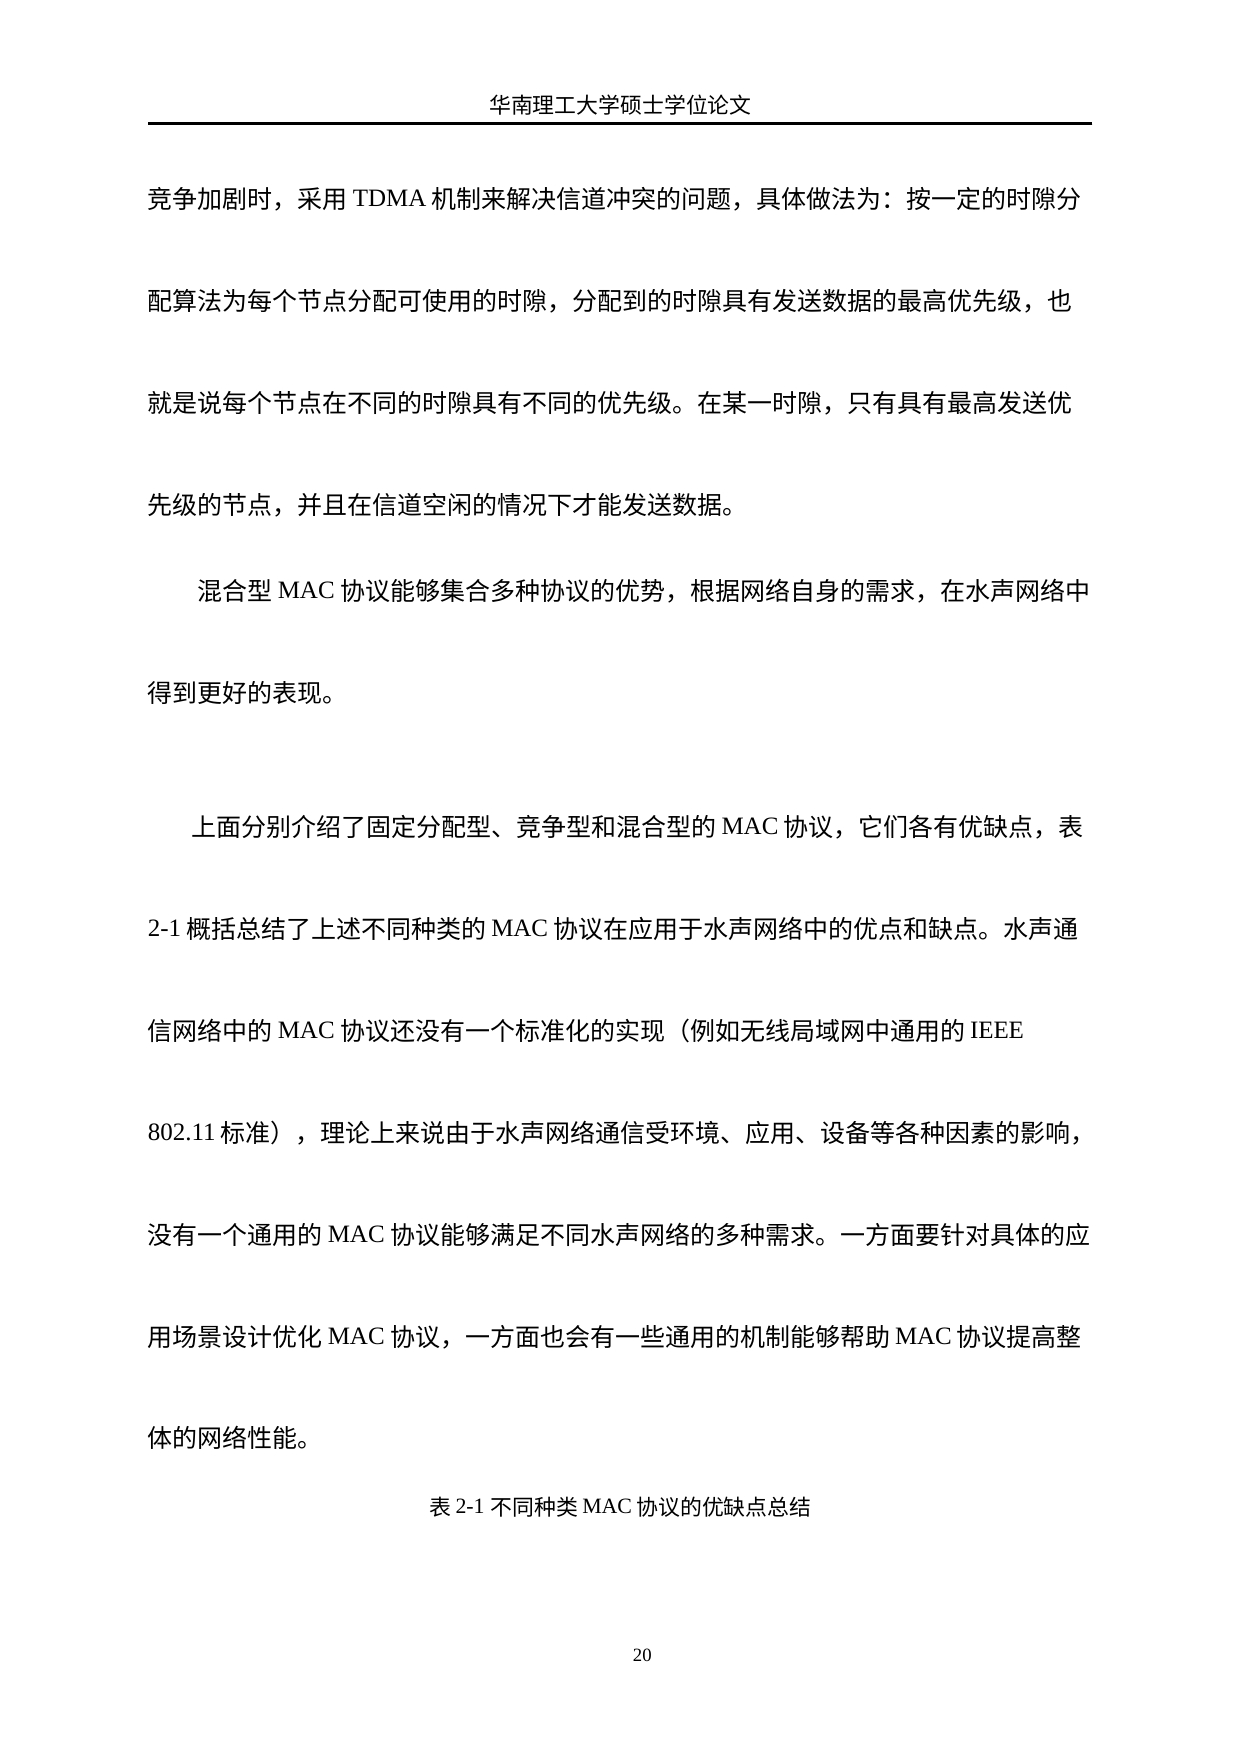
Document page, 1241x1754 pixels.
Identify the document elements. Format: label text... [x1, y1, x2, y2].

text 上面分别介绍了固定分配型、竞争型和混合型的MAC协议，它们各有优缺点，表2-1概括总结了上述不同种类的MAC协议在应用于水声网络中的优点和缺点。水声通信网络中的MAC协议还没有一个标准化的实现（例如无线局域网中通用的IEEE 802.11标准），理论上来说由于水声网络通信受环境、应用、设备等各种因素的影响，没有一个通用的MAC协议能够满足不同水声网络的多种需求。一方面要针对具体的应用场景设计优化MAC协议，一方面也会有一些通用的机制能够帮助MAC协议提高整体的网络性能。 [148, 792, 1092, 1471]
text 混合型MAC协议能够集合多种协议的优势，根据网络自身的需求，在水声网络中得到更好的表现。 [148, 556, 1092, 725]
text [148, 164, 1092, 537]
text 表2-1 不同种类MAC协议的优缺点总结 [148, 1489, 1092, 1523]
